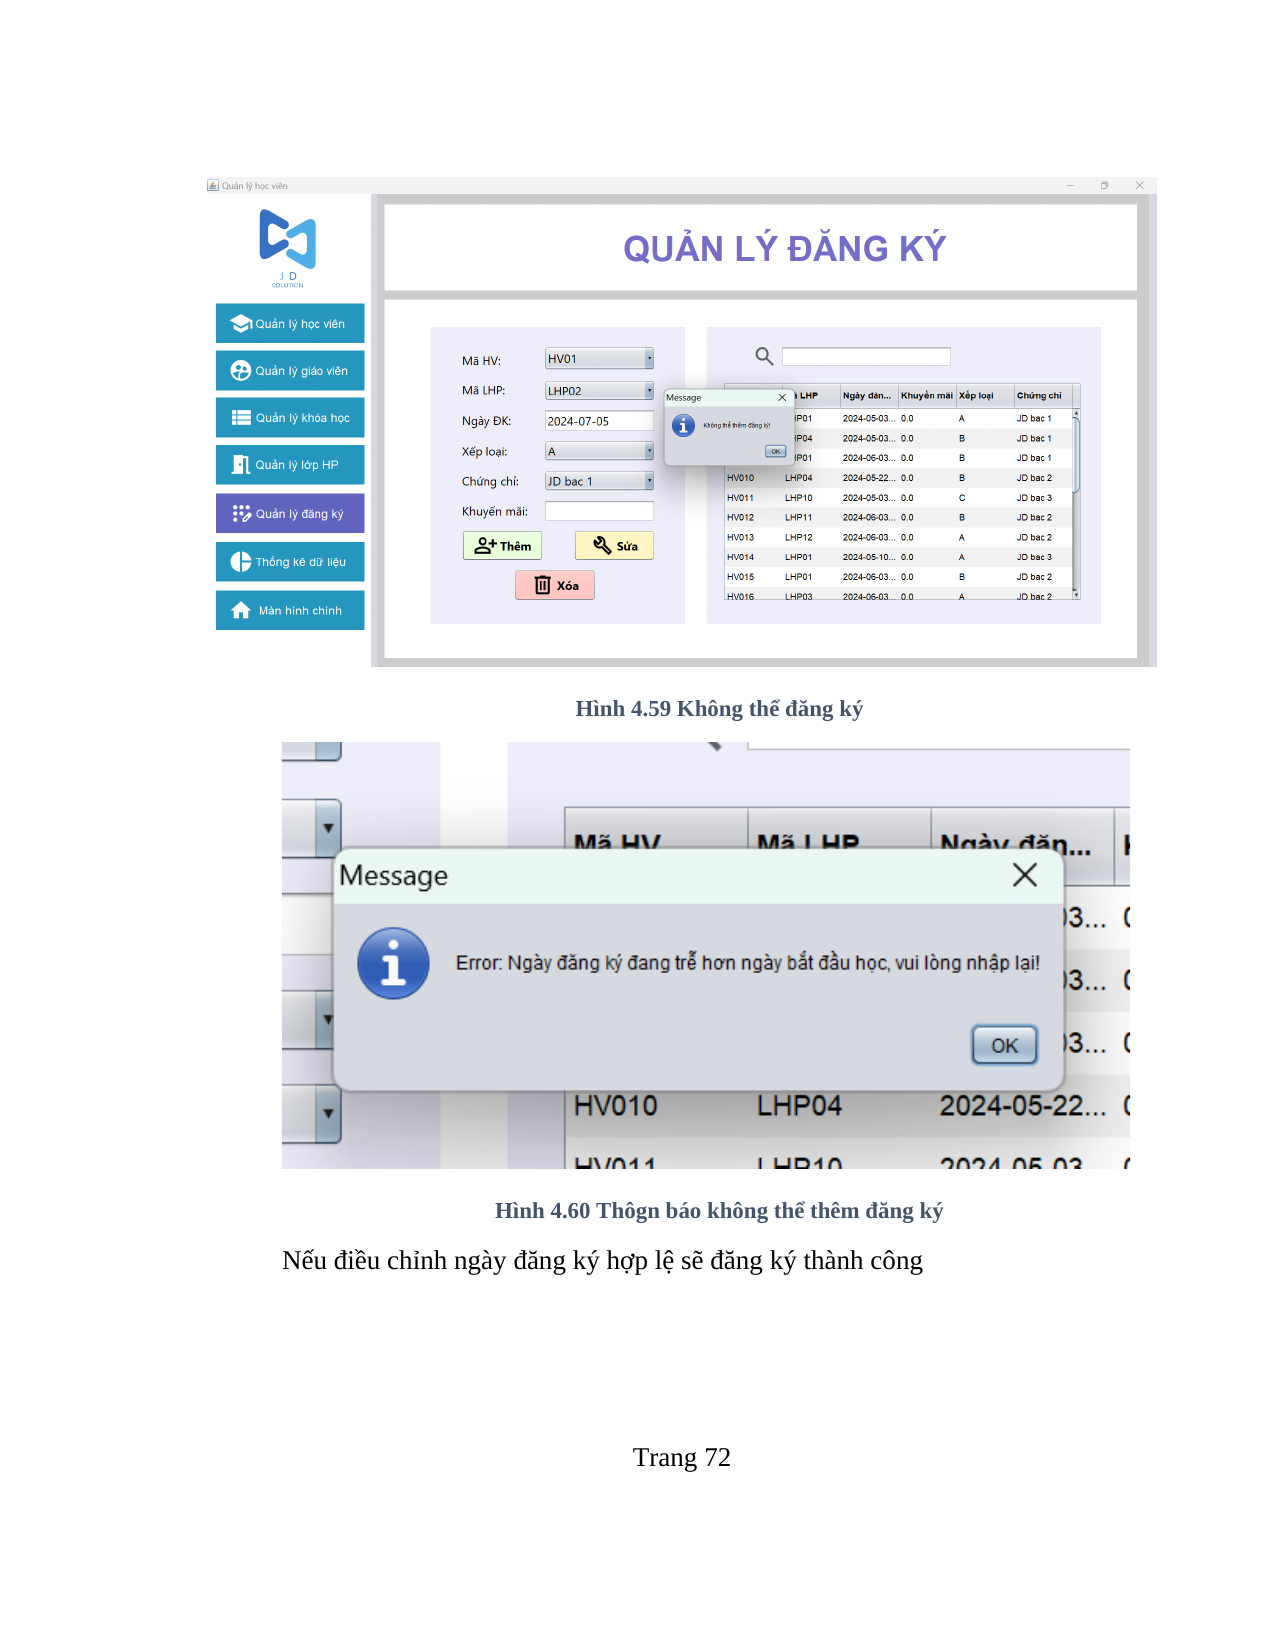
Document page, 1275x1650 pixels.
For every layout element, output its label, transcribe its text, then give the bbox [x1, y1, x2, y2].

text Nếu điều chỉnh ngày đăng ký hợp lệ sẽ đăng ký thành công [207, 1244, 1157, 1275]
picture [206, 177, 1157, 667]
picture [281, 742, 1131, 1169]
